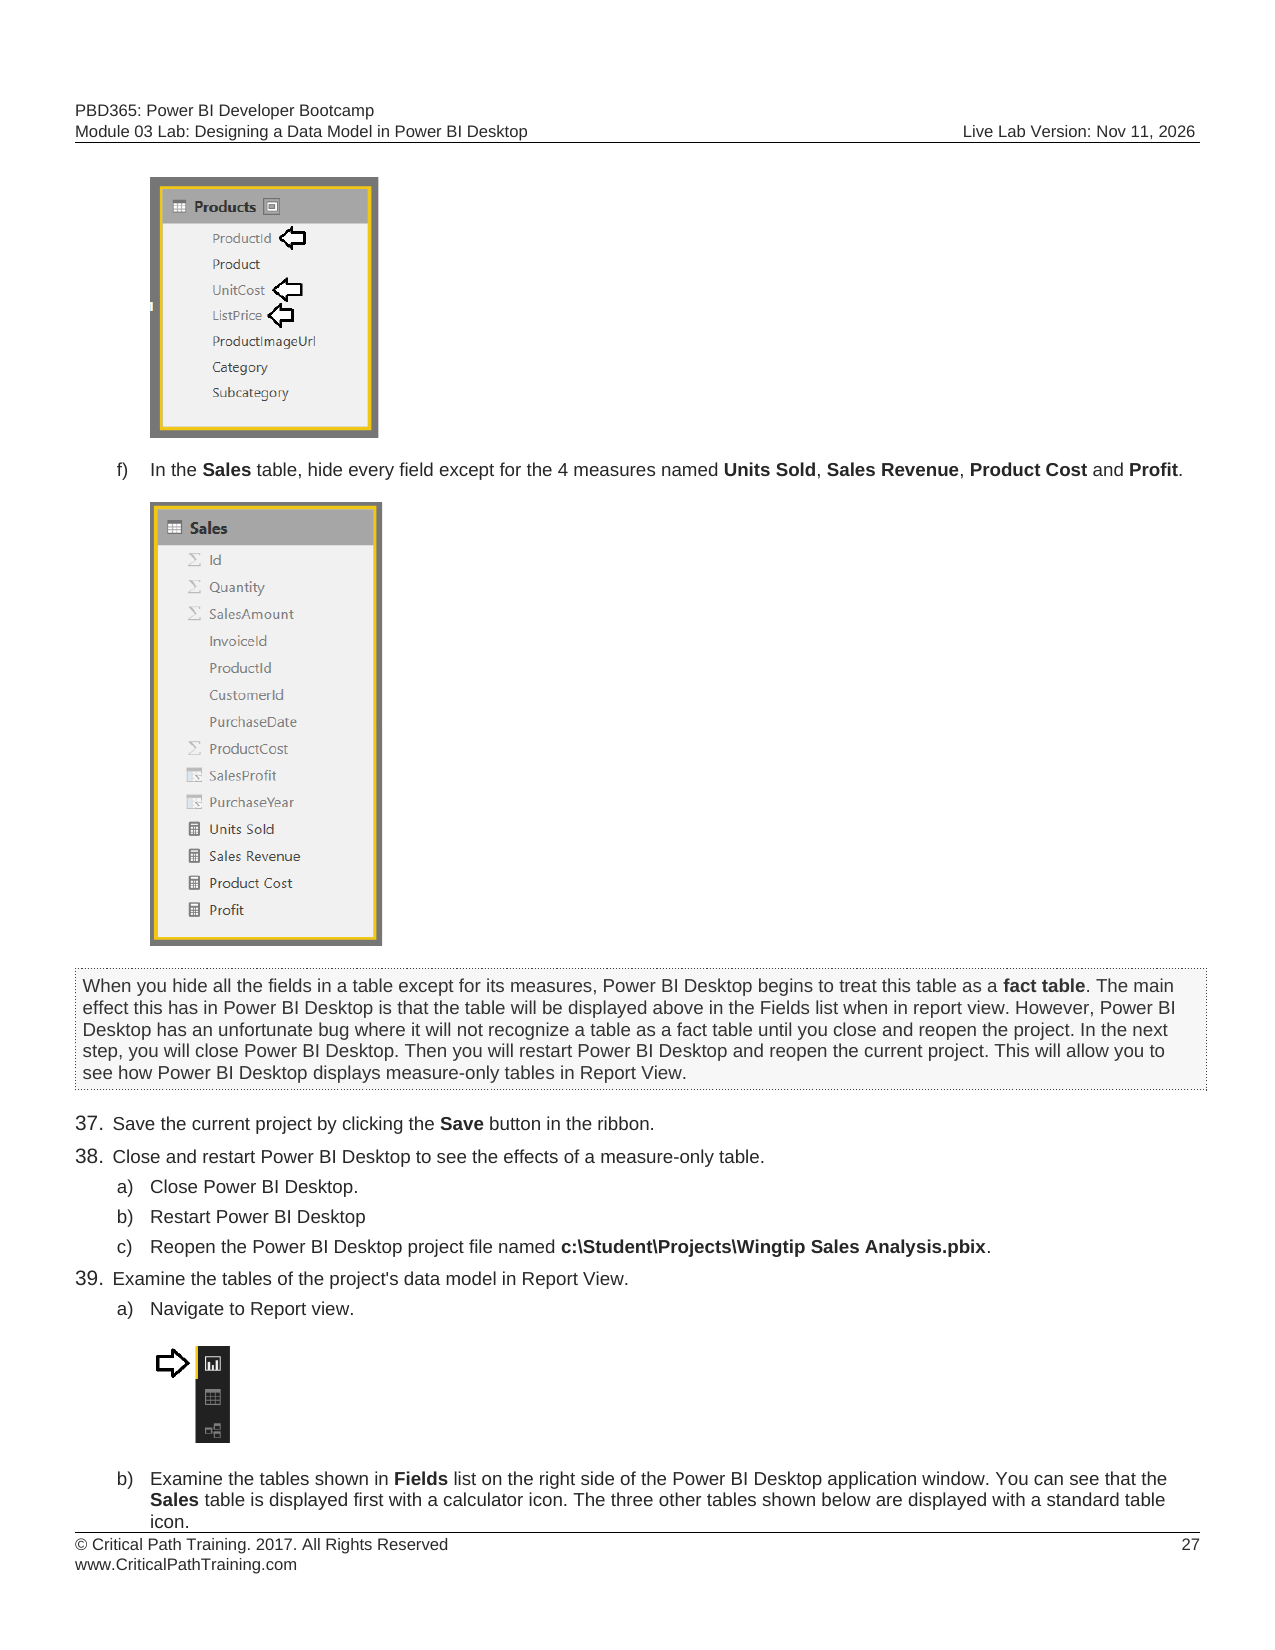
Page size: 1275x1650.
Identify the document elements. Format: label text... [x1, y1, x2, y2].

text When you hide all the fields in a table except for its measures, Power BI Desktop begins to treat this table as a fact table. The main effect this has in Power BI Desktop is that the table will be displayed above in the Fields list when in report view. However, Power BI Desktop has an unfortunate bug where it will not recognize a table as a fact table until you close and reopen the project. In the next step, you will close Power BI Desktop. Then you will restart Power BI Desktop and reopen the current project. This will allow you to see how Power BI Desktop displays measure-only tables in Report View. [75, 968, 1207, 1090]
text Reopen the Power BI Desktop project file named c:\Student\Projects\Wingtip Sales Analysis.pbix. [117, 1236, 1200, 1257]
picture [150, 177, 379, 438]
text Close and restart Power BI Desktop to see the effects of a measure-only table. [75, 1143, 1200, 1167]
text Examine the tables of the project's data model in Report View. [75, 1265, 1200, 1289]
text Close Power BI Desktop. [117, 1176, 1200, 1197]
text Navigate to Report view. [117, 1298, 1200, 1319]
text Restart Power BI Desktop [117, 1206, 1200, 1227]
picture [150, 502, 383, 946]
picture [150, 1341, 233, 1446]
text Examine the tables shown in Fields list on the right side of the Power BI Desktop application window. You can see that the Sales table is displayed first with a calculator icon. The three other tables shown below are displayed with a standard table icon. [117, 1468, 1200, 1532]
text In the Sales table, hide every field except for the 4 measures named Units Sold, Sales Revenue, Product Cost and Profit. [117, 459, 1200, 481]
text Save the current project by clicking the Save button in the ribbon. [75, 1111, 1200, 1135]
